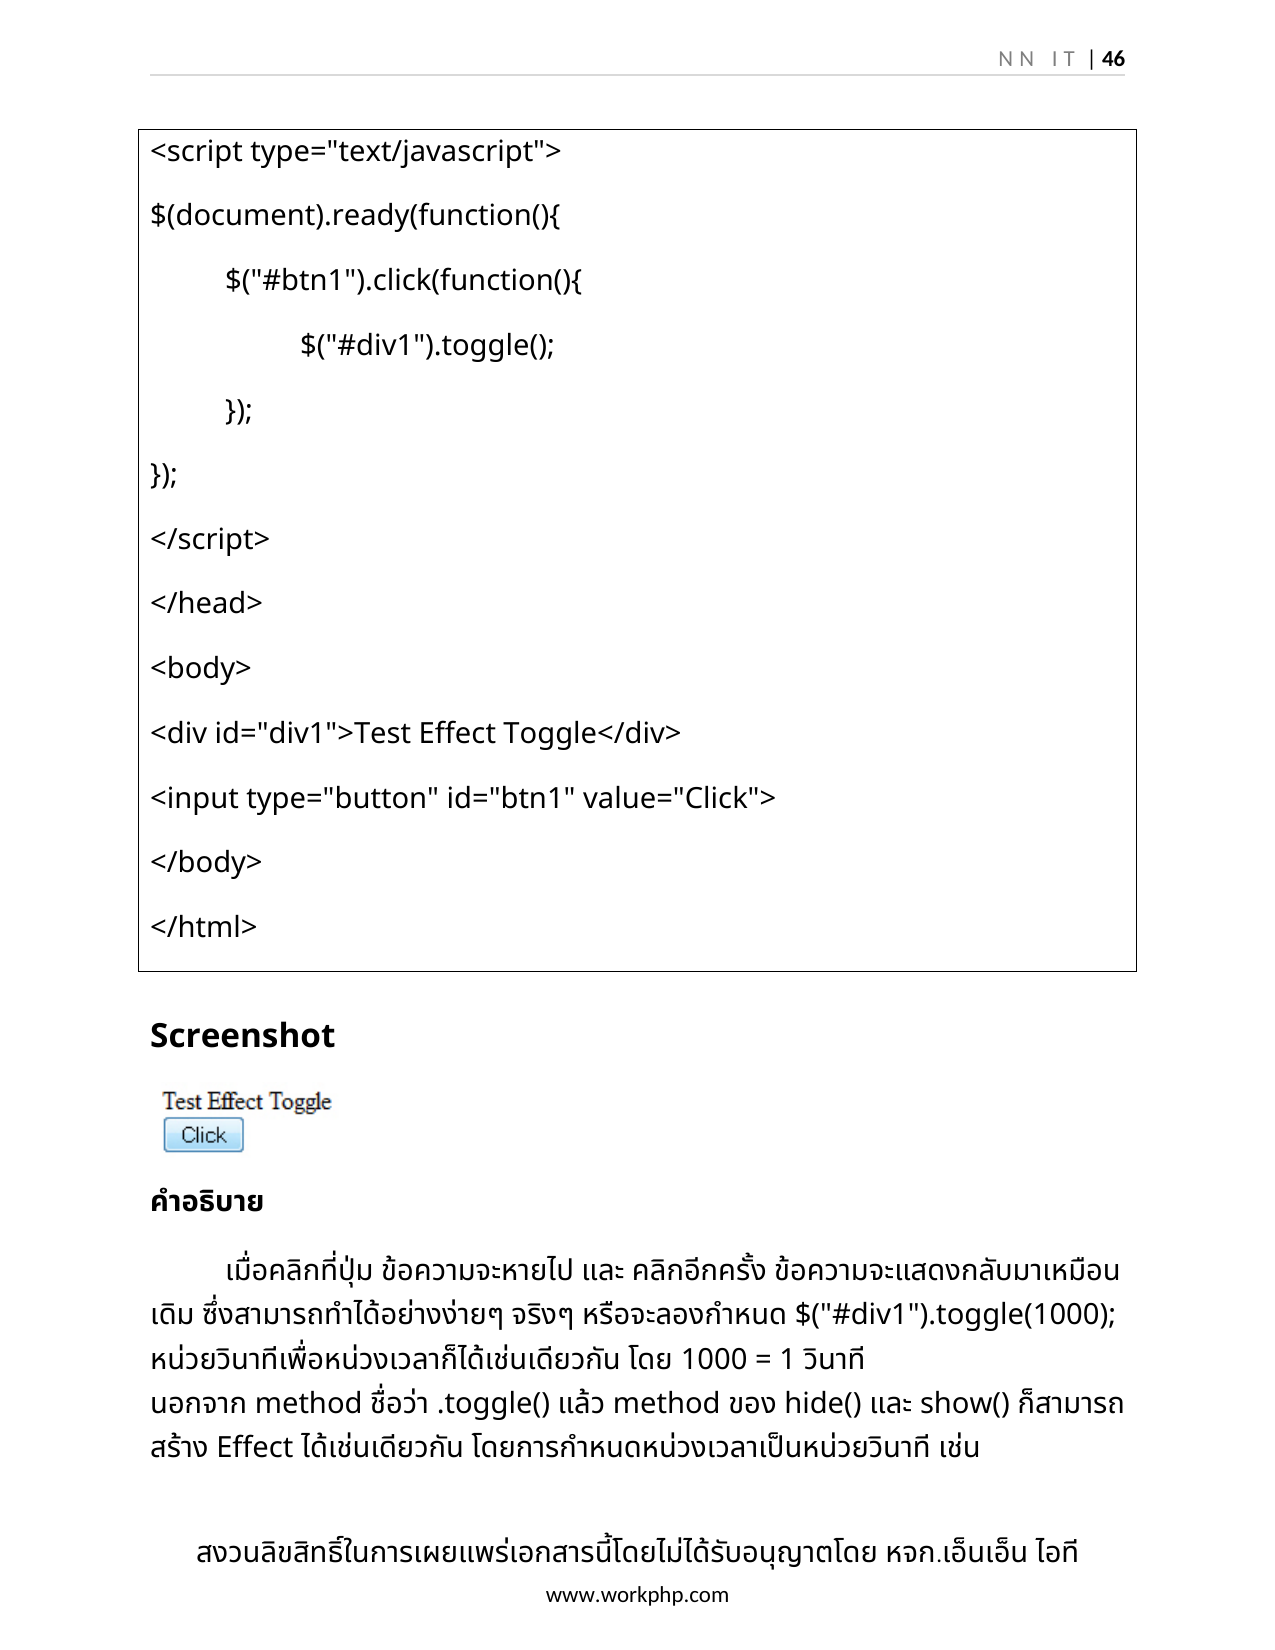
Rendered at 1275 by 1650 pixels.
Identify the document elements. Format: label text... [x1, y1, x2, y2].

text เมื่อคลิกที่ปุ่ม ข้อความจะหายไป และ คลิกอีกครั้ง ข้อความจะแสดงกลับมาเหมือนเดิม ซึ่งสามารถทำได้อย่างง่ายๆ จริงๆ หรือจะลองกำหนด $("#div1").toggle(1000); หน่วยวินาทีเพื่อหน่วงเวลาก็ได้เช่นเดียวกัน โดย 1000 = 1 วินาที นอกจาก method ชื่อว่า .toggle() แล้ว method ของ hide() และ show() ก็สามารถสร้าง Effect ได้เช่นเดียวกัน โดยการกำหนดหน่วงเวลาเป็นหน่วยวินาที เช่น [150, 1249, 1125, 1471]
text Screenshot [150, 972, 1125, 1057]
text คำอธิบาย [150, 1082, 1125, 1224]
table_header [139, 130, 1136, 971]
picture [150, 1082, 393, 1181]
